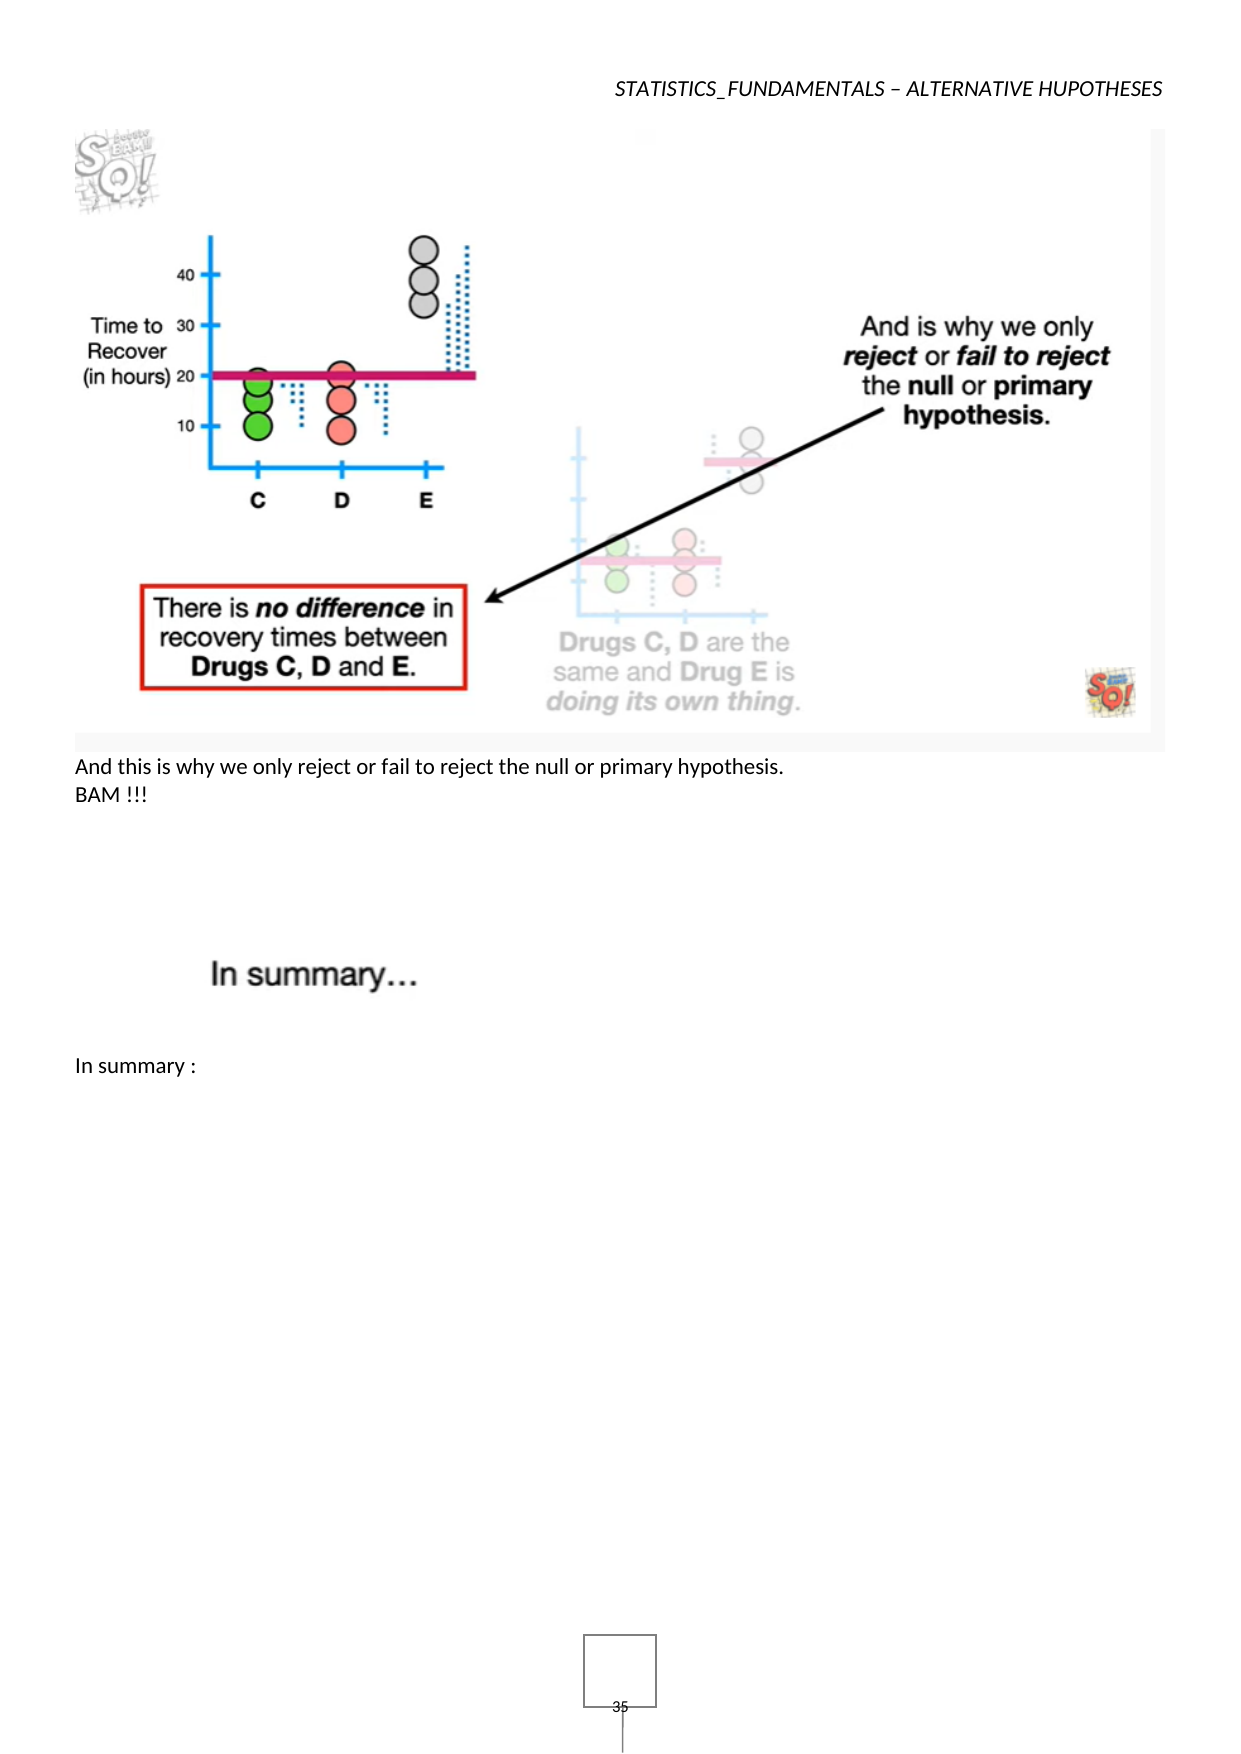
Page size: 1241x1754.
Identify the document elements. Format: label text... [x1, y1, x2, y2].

text In summary : [75, 1052, 1165, 1079]
text And this is why we only reject or fail to reject the null or primary hypothesis. [75, 752, 1165, 780]
picture [75, 836, 580, 1052]
text BAM !!! [75, 780, 1165, 808]
picture [75, 129, 1166, 752]
